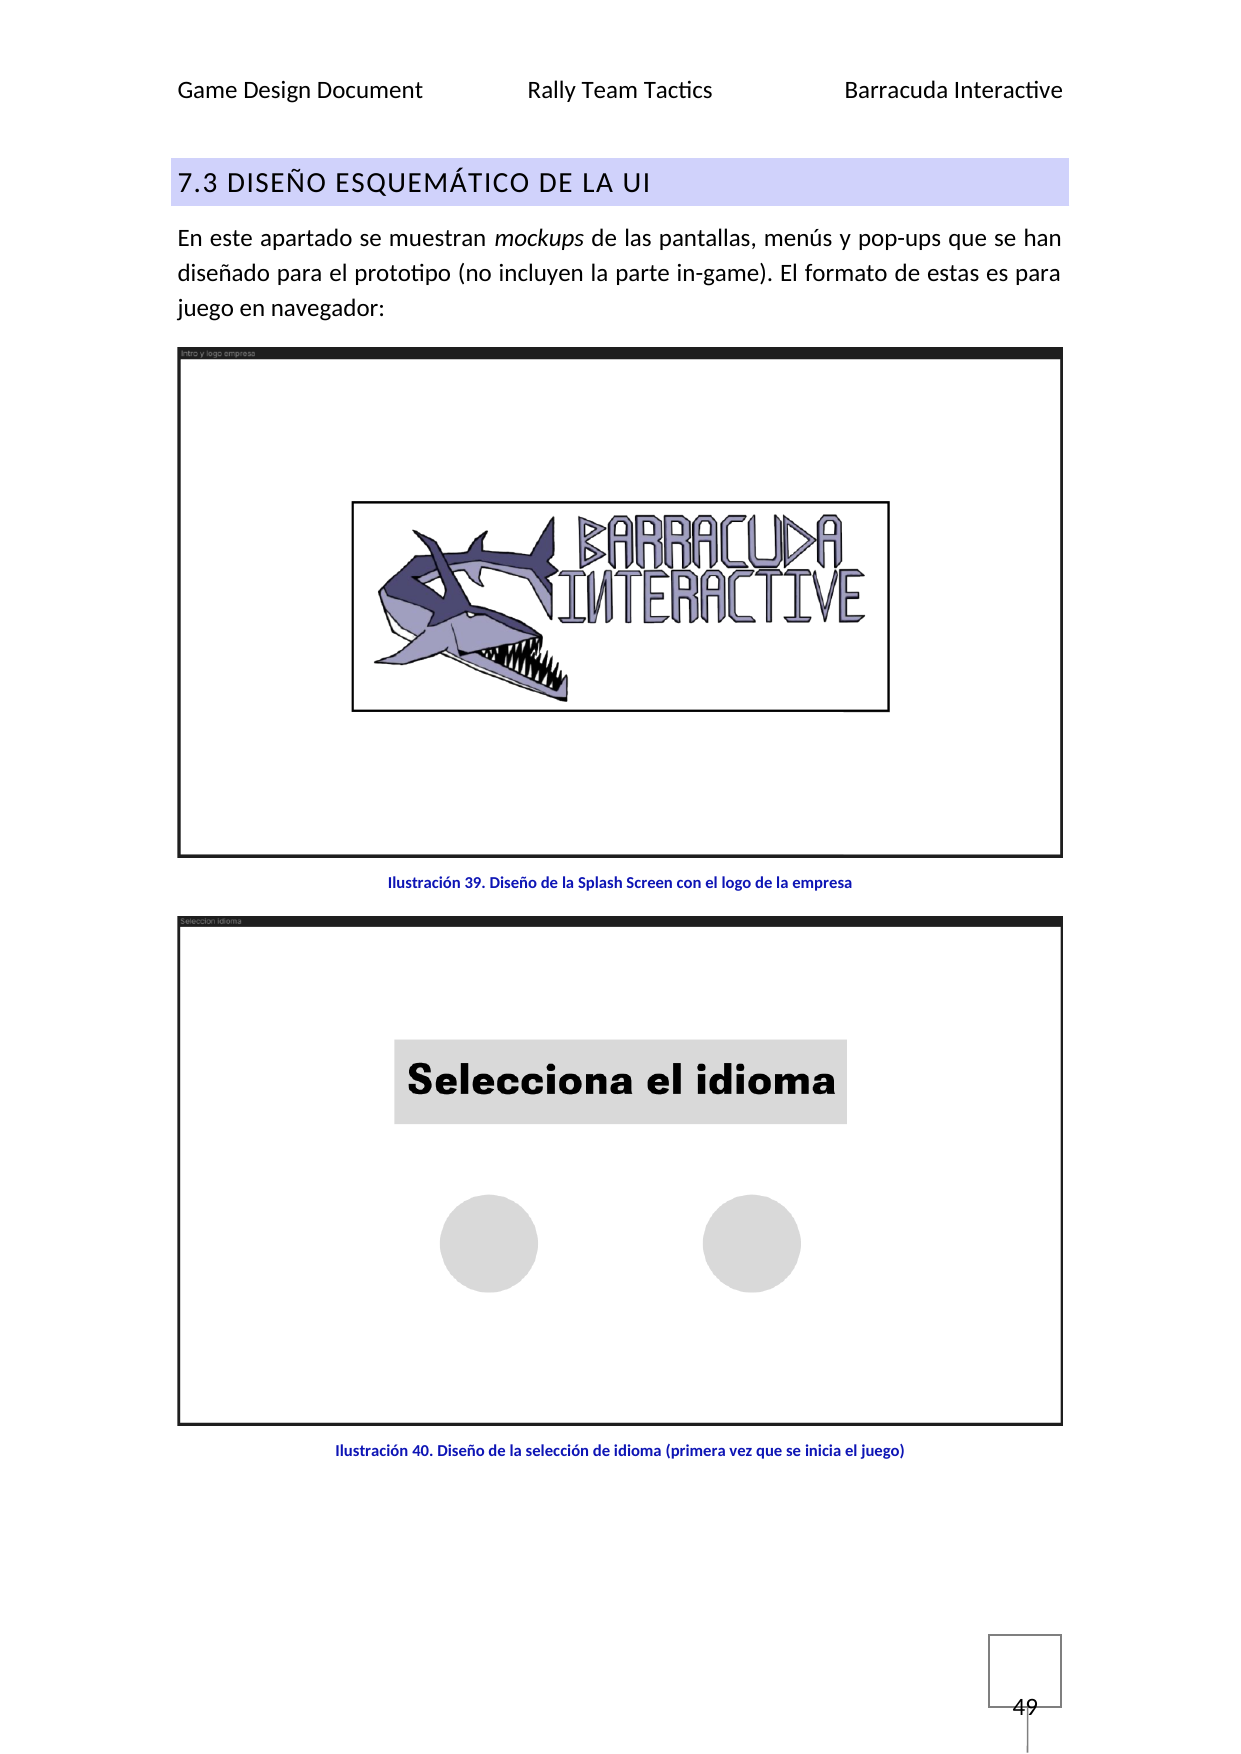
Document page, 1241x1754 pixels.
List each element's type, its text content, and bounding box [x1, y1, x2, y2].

text Ilustración 39. Diseño de la Splash Screen con el logo de la empresa [177, 872, 1063, 892]
text Ilustración 40. Diseño de la selección de idioma (primera vez que se inicia el juego) [177, 1440, 1063, 1461]
text En este apartado se muestran mockups de las pantallas, menús y pop-ups que se han diseñado para el prototipo (no incluyen la parte in-game). El formato de estas es para juego en navegador: [177, 222, 1063, 322]
picture [177, 916, 1063, 1426]
subtitle 7.3 Diseño esquemático de la UI [177, 164, 1063, 200]
picture [177, 347, 1063, 858]
